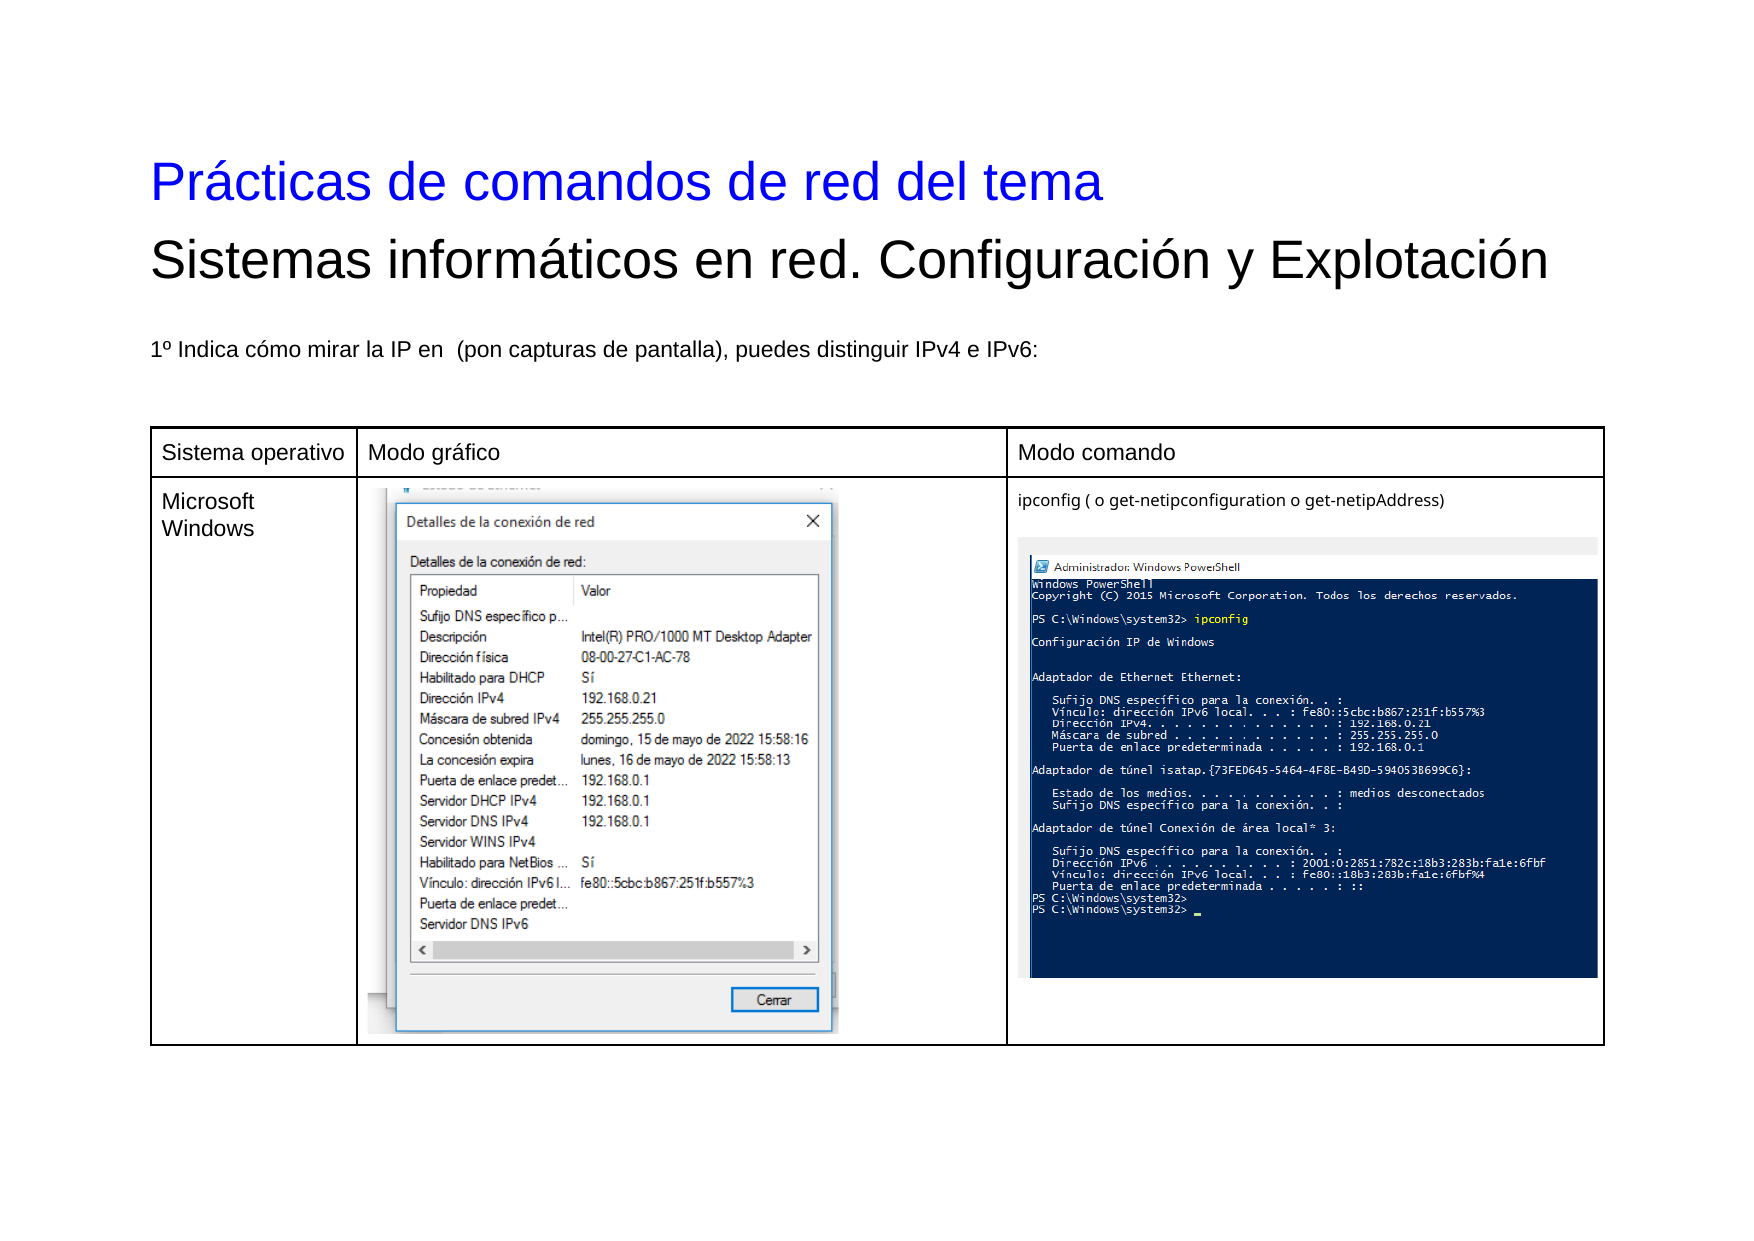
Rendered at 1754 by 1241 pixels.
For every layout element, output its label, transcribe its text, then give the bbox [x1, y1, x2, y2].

text 1º Indica cómo mirar la IP en (pon capturas de pantalla), puedes distinguir IPv4 e IPv6: [150, 336, 1604, 362]
table_header Modo gráfico [358, 429, 1006, 476]
table_header Sistema operativo [152, 429, 356, 476]
title Sistemas informáticos en red. Configuración y Explotación [150, 228, 1604, 290]
table_cell ipconfig ( o get-netipconfiguration o get-netipAddress) [1008, 478, 1603, 1044]
picture [1017, 537, 1598, 978]
table_cell Microsoft Windows [152, 478, 356, 1044]
title Prácticas de comandos de red del tema [150, 150, 1604, 212]
table_header Modo comando [1008, 429, 1603, 476]
table_cell [358, 478, 1006, 1044]
picture [367, 488, 839, 1034]
